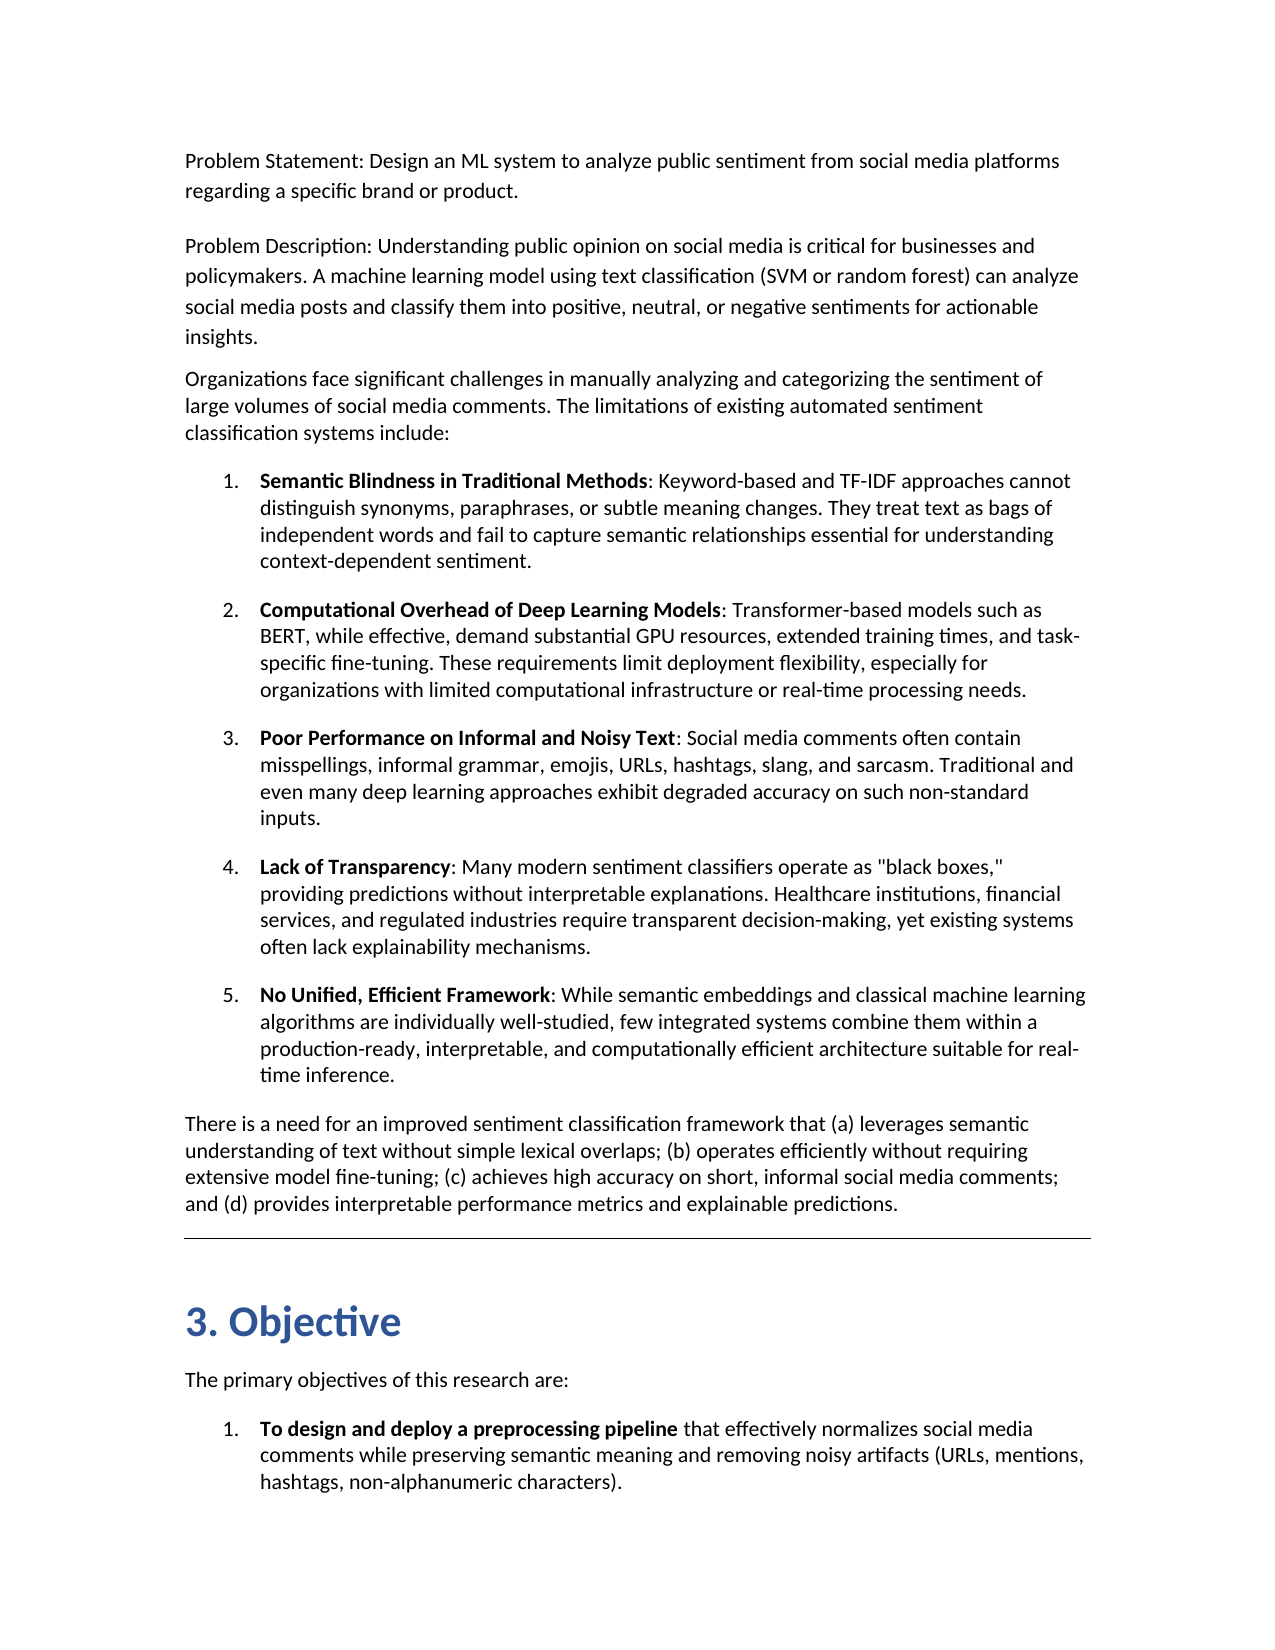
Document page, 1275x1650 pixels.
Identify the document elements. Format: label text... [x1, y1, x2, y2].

text Problem Description: Understanding public opinion on social media is critical for businesses and policymakers. A machine learning model using text classification (SVM or random forest) can analyze social media posts and classify them into positive, neutral, or negative sentiments for actionable insights. [185, 233, 1090, 349]
list To design and deploy a preprocessing pipeline that effectively normalizes social media comments while preserving semantic meaning and removing noisy artifacts (URLs, mentions, hashtags, non-alphanumeric characters). [222, 1415, 1090, 1495]
text There is a need for an improved sentiment classification framework that (a) leverages semantic understanding of text without simple lexical overlaps; (b) operates efficiently without requiring extensive model fine-tuning; (c) achieves high accuracy on short, informal social media comments; and (d) provides interpretable performance metrics and explainable predictions. [185, 1110, 1090, 1217]
list Computational Overhead of Deep Learning Models: Transformer-based models such as BERT, while effective, demand substantial GPU resources, extended training times, and task-specific fine-tuning. These requirements limit deployment flexibility, especially for organizations with limited computational infrastructure or real-time processing needs. [222, 596, 1090, 703]
text Problem Statement: Design an ML system to analyze public sentiment from social media platforms regarding a specific brand or product. [185, 147, 1090, 204]
list Poor Performance on Informal and Noisy Text: Social media comments often contain misspellings, informal grammar, emojis, URLs, hashtags, slang, and sarcasm. Traditional and even many deep learning approaches exhibit degraded accuracy on such non-standard inputs. [222, 724, 1090, 831]
list No Unified, Efficient Framework: While semantic embeddings and classical machine learning algorithms are individually well-studied, few integrated systems combine them within a production-ready, interpretable, and computationally efficient architecture suitable for real-time inference. [222, 982, 1090, 1088]
text The primary objectives of this research are: [185, 1366, 1090, 1393]
text Organizations face significant challenges in manually analyzing and categorizing the sentiment of large volumes of social media comments. The limitations of existing automated sentiment classification systems include: [185, 366, 1090, 446]
list Semantic Blindness in Traditional Methods: Keyword-based and TF-IDF approaches cannot distinguish synonyms, paraphrases, or subtle meaning changes. They treat text as bags of independent words and fail to capture semantic relationships essential for understanding context-dependent sentiment. [222, 467, 1090, 574]
list Lack of Transparency: Many modern sentiment classifiers operate as "black boxes," providing predictions without interpretable explanations. Healthcare institutions, financial services, and regulated industries require transparent decision-making, yet existing systems often lack explainability mechanisms. [222, 853, 1090, 960]
text 3. Objective [185, 1293, 1090, 1347]
